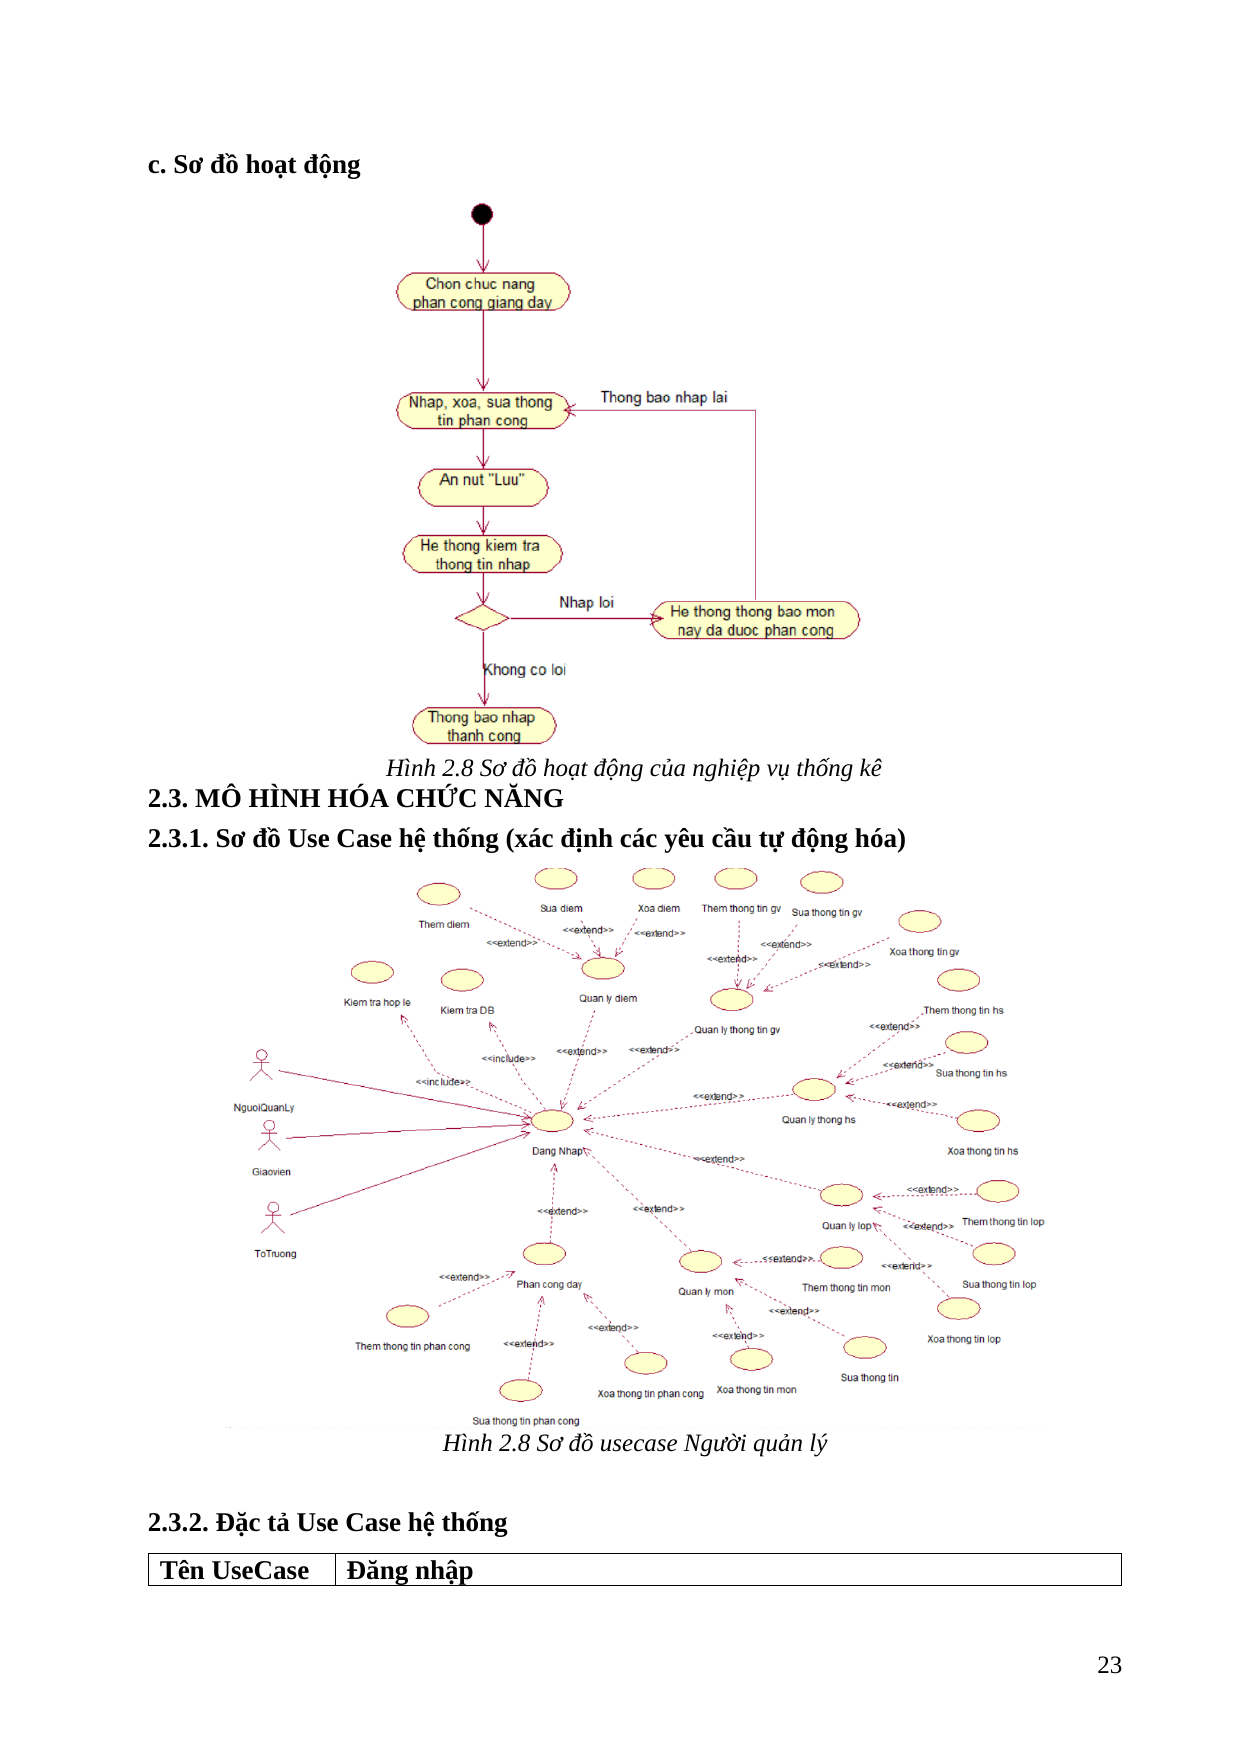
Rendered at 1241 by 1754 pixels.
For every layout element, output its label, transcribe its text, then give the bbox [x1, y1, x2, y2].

table_header Tên UseCase [149, 1554, 335, 1585]
subtitle 2.3.1. Sơ đồ Use Case hệ thống (xác định các yêu cầu tự động hóa) [148, 822, 1122, 853]
table_header Đăng nhập [336, 1554, 1121, 1585]
picture [374, 194, 896, 754]
subtitle c. Sơ đồ hoạt động [148, 148, 1122, 179]
subtitle Hình 2.8 Sơ đồ hoạt động của nghiệp vụ thống kê [148, 753, 1122, 782]
picture [225, 868, 1046, 1428]
subtitle 2.3. MÔ HÌNH HÓA CHỨC NĂNG [148, 782, 1122, 813]
subtitle 2.3.2. Đặc tả Use Case hệ thống [148, 1506, 1122, 1537]
subtitle Hình 2.8 Sơ đồ usecase Người quản lý [148, 1428, 1122, 1457]
